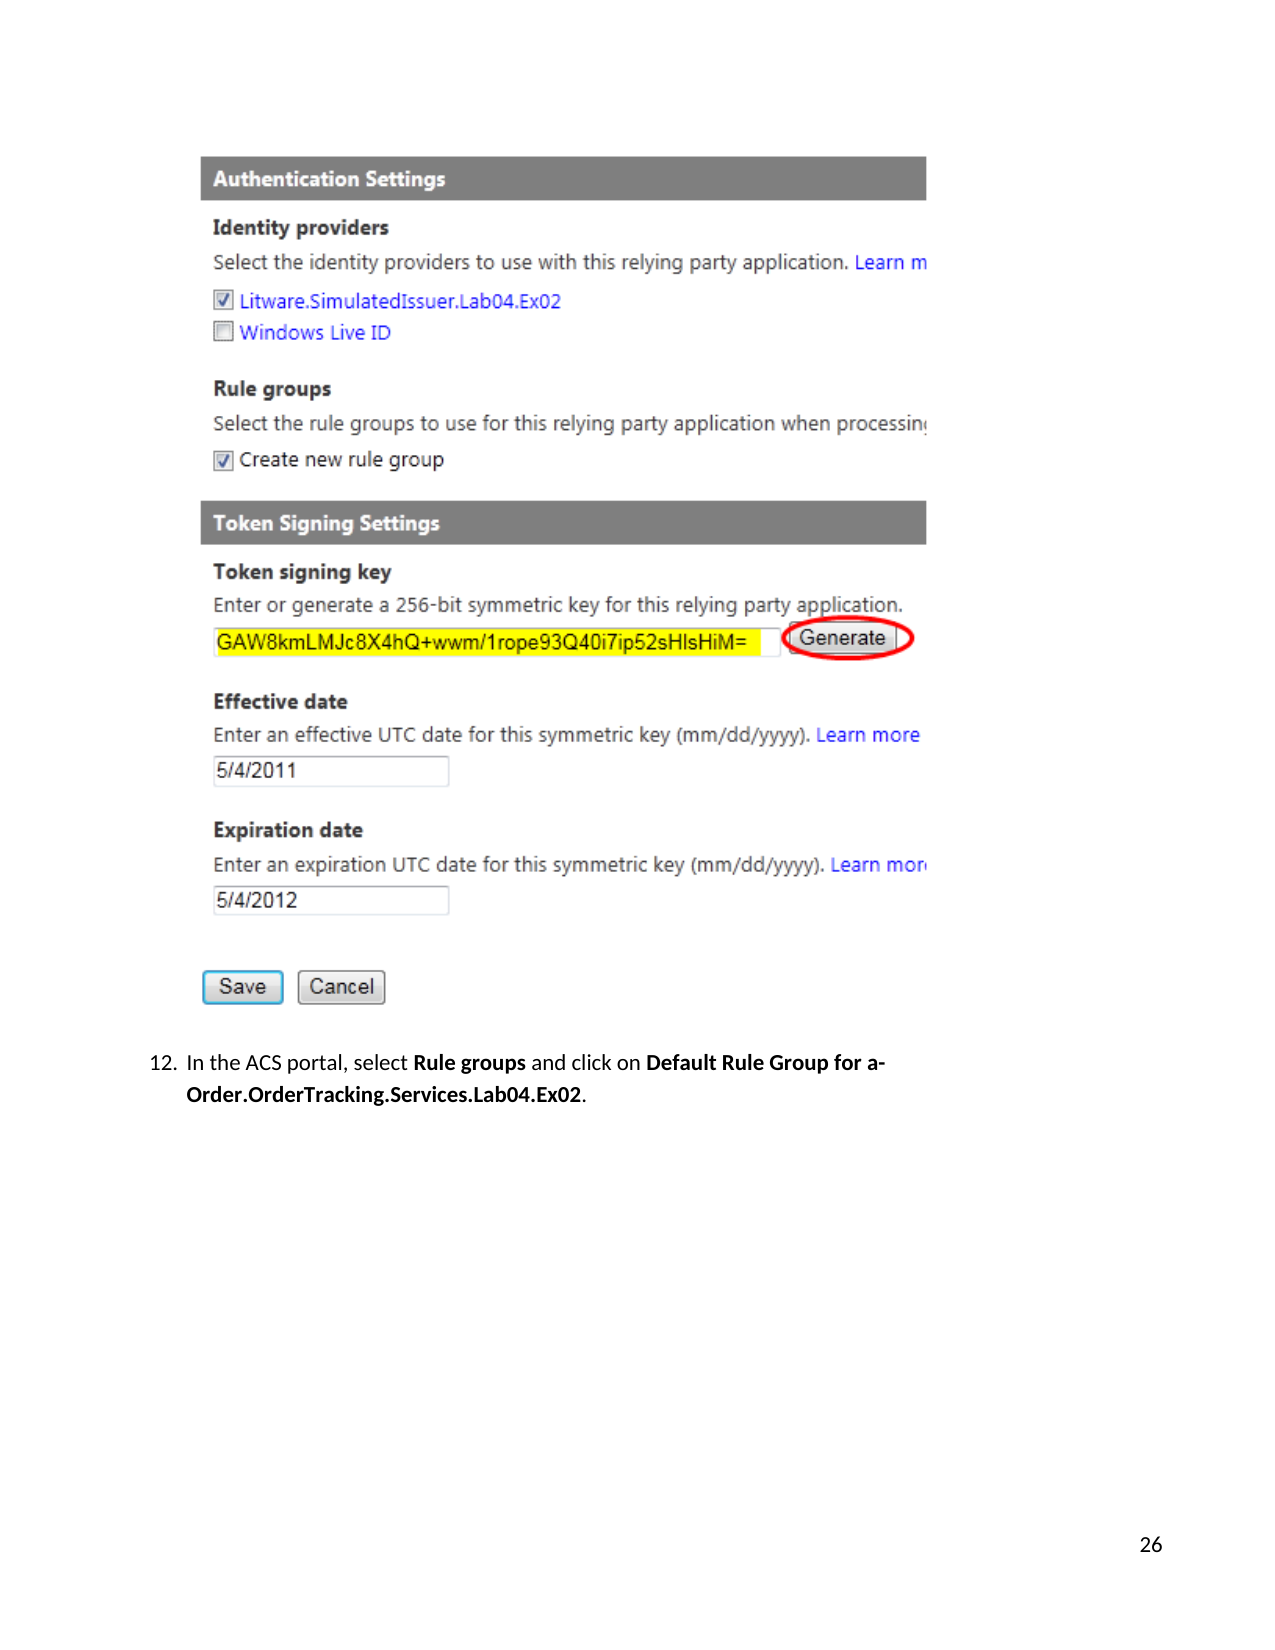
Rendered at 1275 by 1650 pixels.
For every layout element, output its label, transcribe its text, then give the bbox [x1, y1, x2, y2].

picture [187, 150, 927, 1019]
list In the ACS portal, select Rule groups and click on Default Rule Group for a-Order.OrderTracking.Services.Lab04.Ex02. [149, 1048, 1162, 1108]
